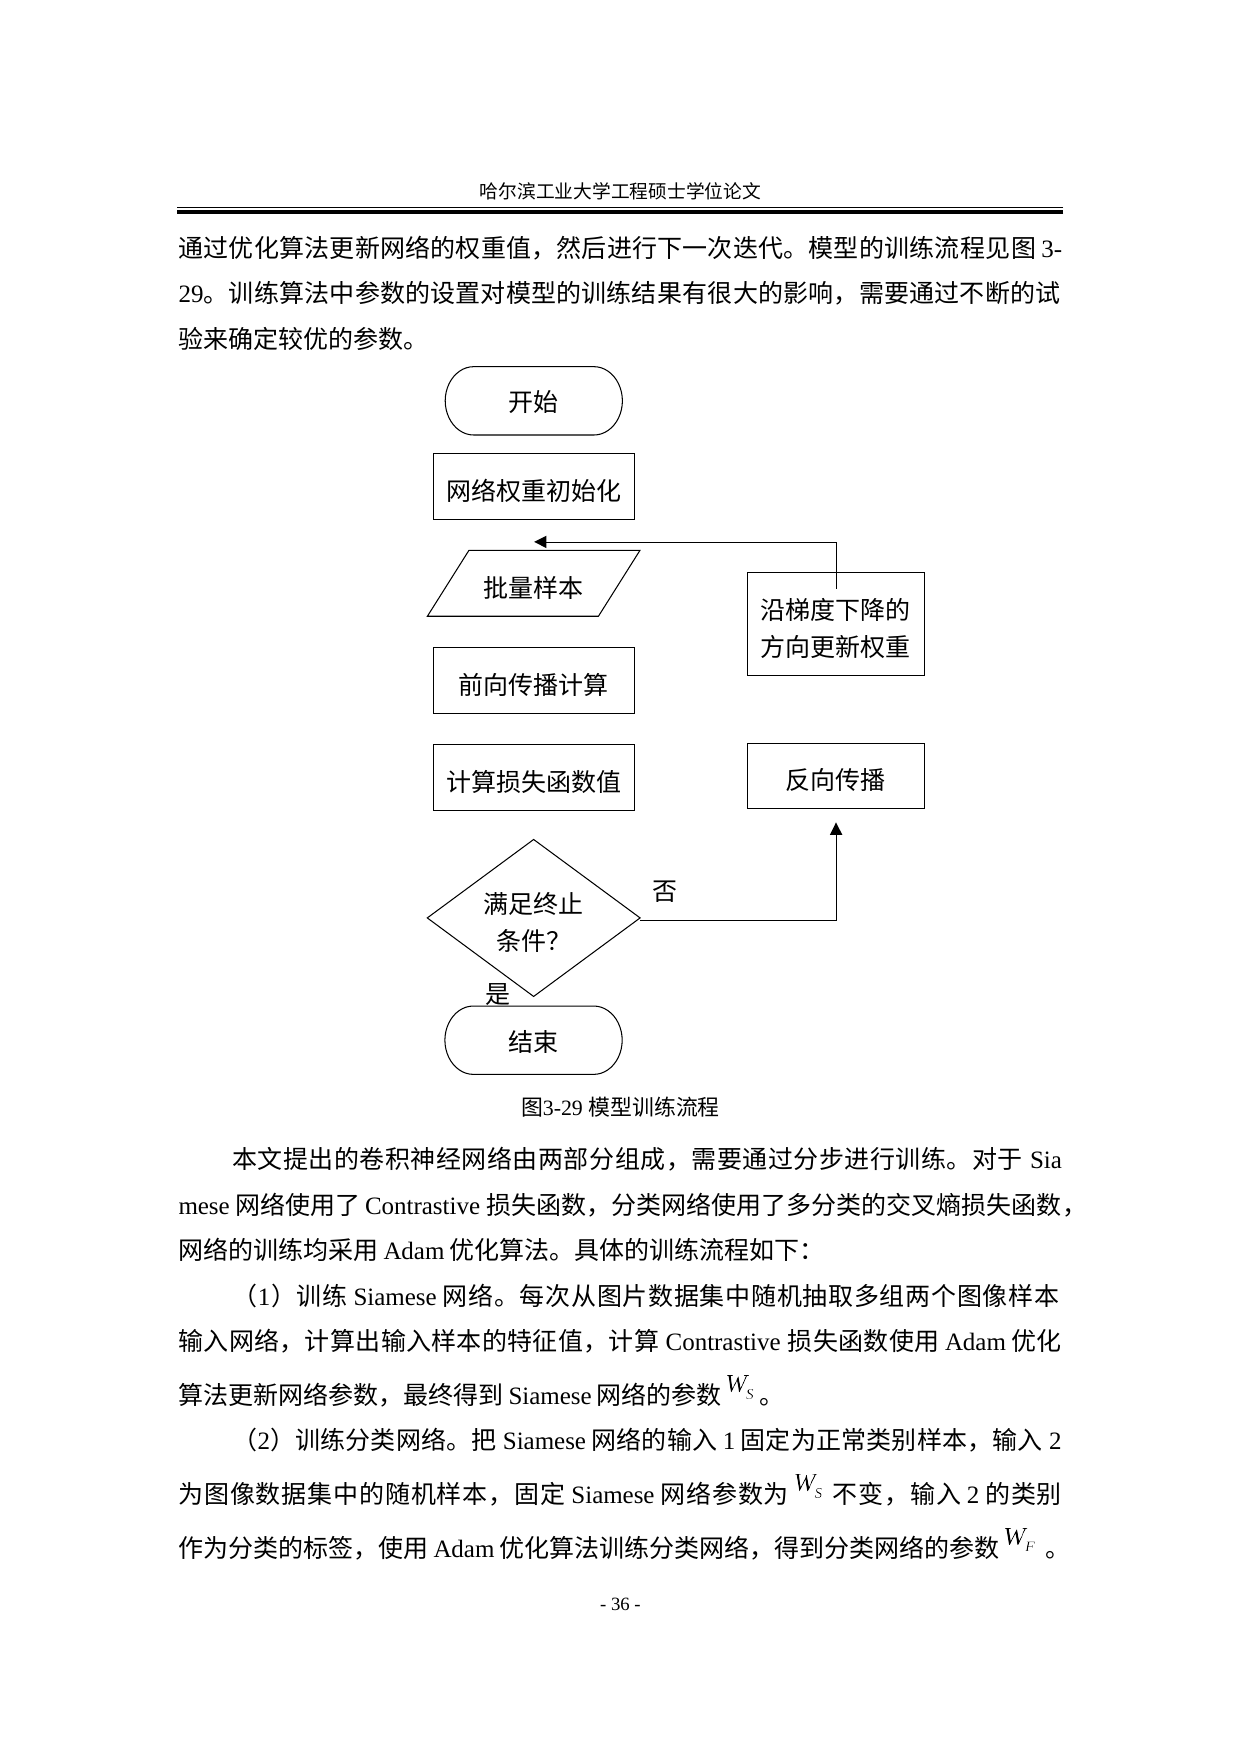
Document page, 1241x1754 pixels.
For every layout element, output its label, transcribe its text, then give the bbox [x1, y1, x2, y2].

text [178, 228, 1062, 355]
text （2）训练分类网络。把Siamese网络的输入1固定为正常类别样本，输入2为图像数据集中的随机样本，固定Siamese网络参数为不变，输入2的类别作为分类的标签，使用Adam优化算法训练分类网络，得到分类网络的参数。 [178, 1420, 1062, 1564]
text （1）训练Siamese网络。每次从图片数据集中随机抽取多组两个图像样本输入网络，计算出输入样本的特征值，计算Contrastive 损失函数使用Adam优化算法更新网络参数，最终得到Siamese网络的参数。 [178, 1276, 1062, 1411]
text 本文提出的卷积神经网络由两部分组成，需要通过分步进行训练。对于Siamese网络使用了Contrastive 损失函数，分类网络使用了多分类的交叉熵损失函数，网络的训练均采用Adam优化算法。具体的训练流程如下： [178, 1140, 1062, 1267]
